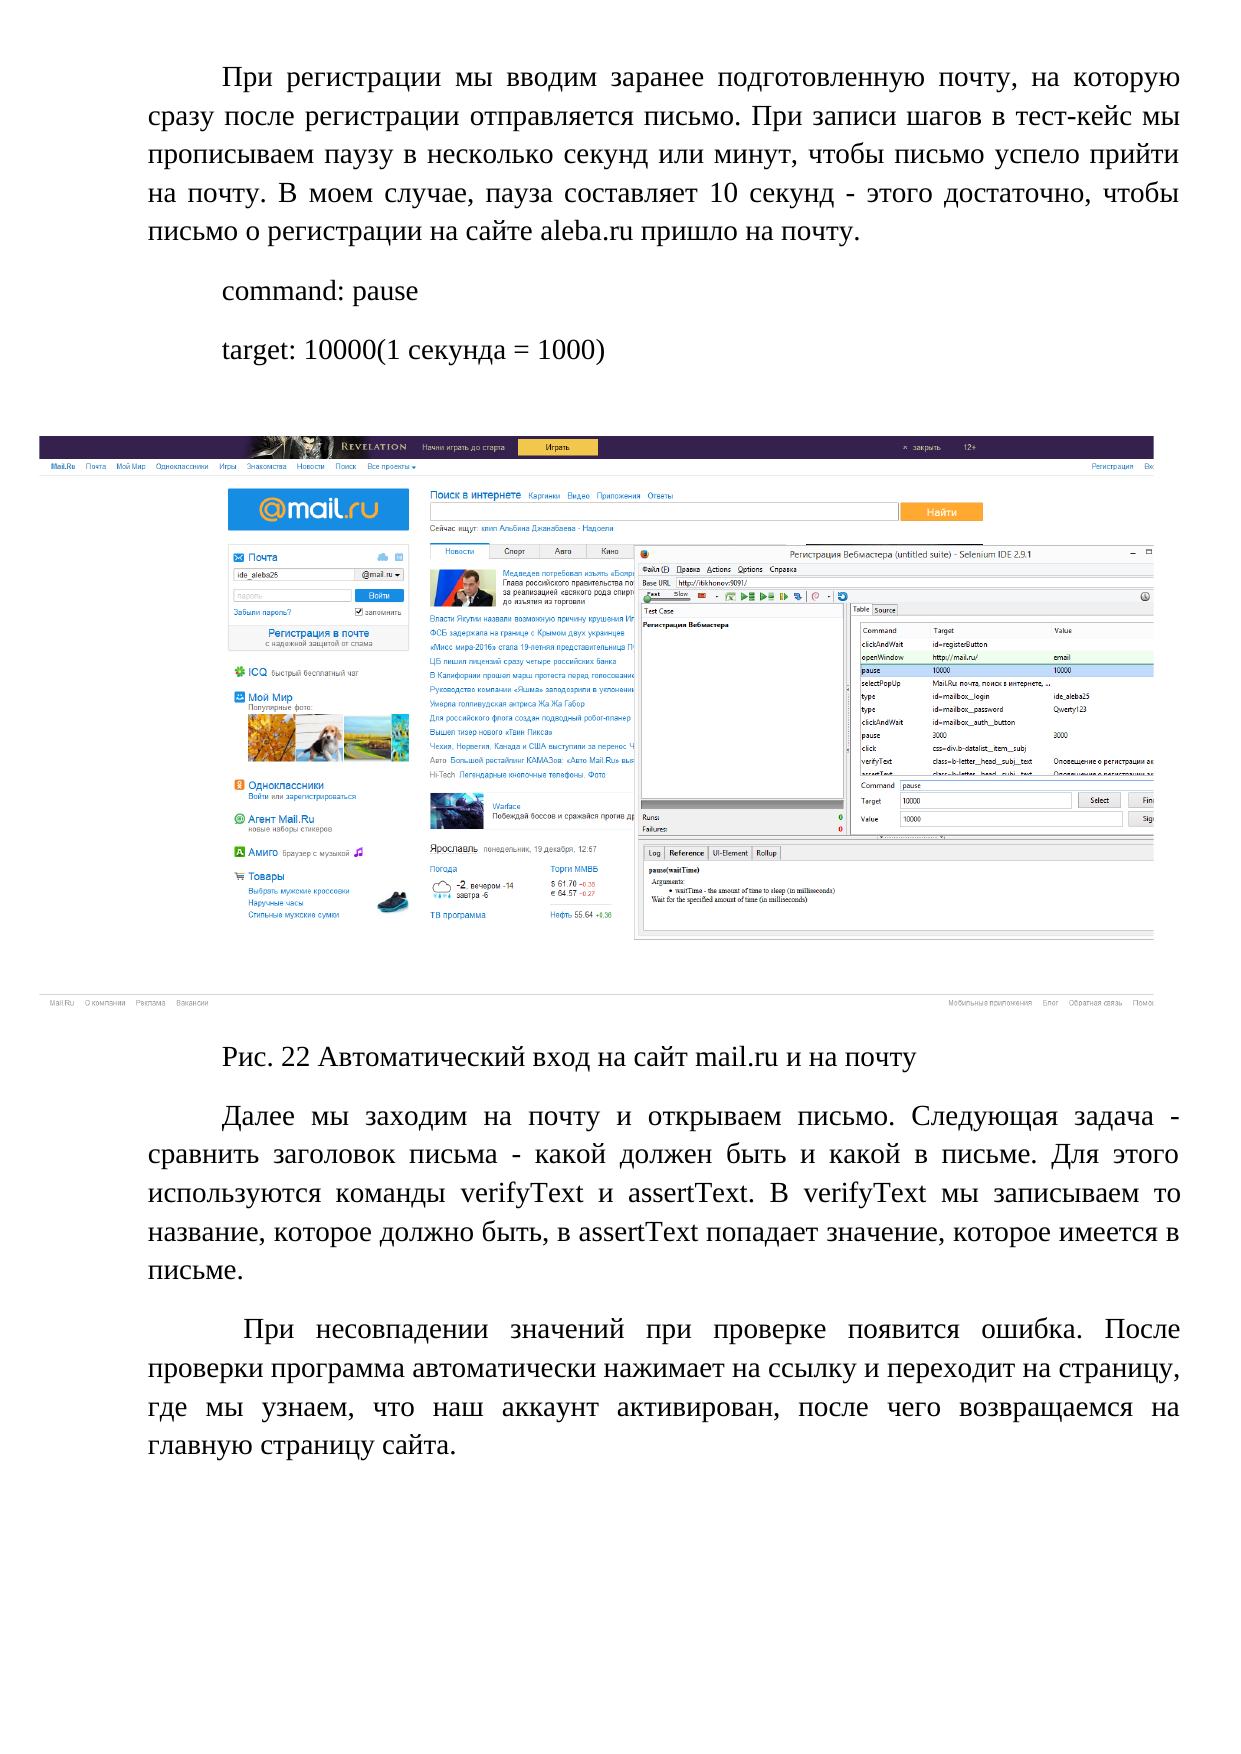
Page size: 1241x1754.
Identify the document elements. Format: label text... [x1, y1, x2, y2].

text Далее мы заходим на почту и открываем письмо. Следующая задача - сравнить заголовок письма - какой должен быть и какой в письме. Для этого используются команды verifyText и assertText. В verifyText мы записываем то название, которое должно быть, в assertText попадает значение, которое имеется в письме. [148, 1098, 1181, 1286]
text command: pause [148, 273, 1181, 306]
picture [39, 436, 1154, 1008]
text При несовпадении значений при проверке появится ошибка. После проверки программа автоматически нажимает на ссылку и переходит на страницу, где мы узнаем, что наш аккаунт активирован, после чего возвращаемся на главную страницу сайта. [148, 1312, 1181, 1461]
text При регистрации мы вводим заранее подготовленную почту, на которую сразу после регистрации отправляется письмо. При записи шагов в тест-кейс мы прописываем паузу в несколько секунд или минут, чтобы письмо успело прийти на почту. В моем случае, пауза составляет 10 секунд - этого достаточно, чтобы письмо о регистрации на сайте aleba.ru пришло на почту. [148, 59, 1181, 247]
text target: 10000(1 секунда = 1000) [148, 332, 1181, 366]
